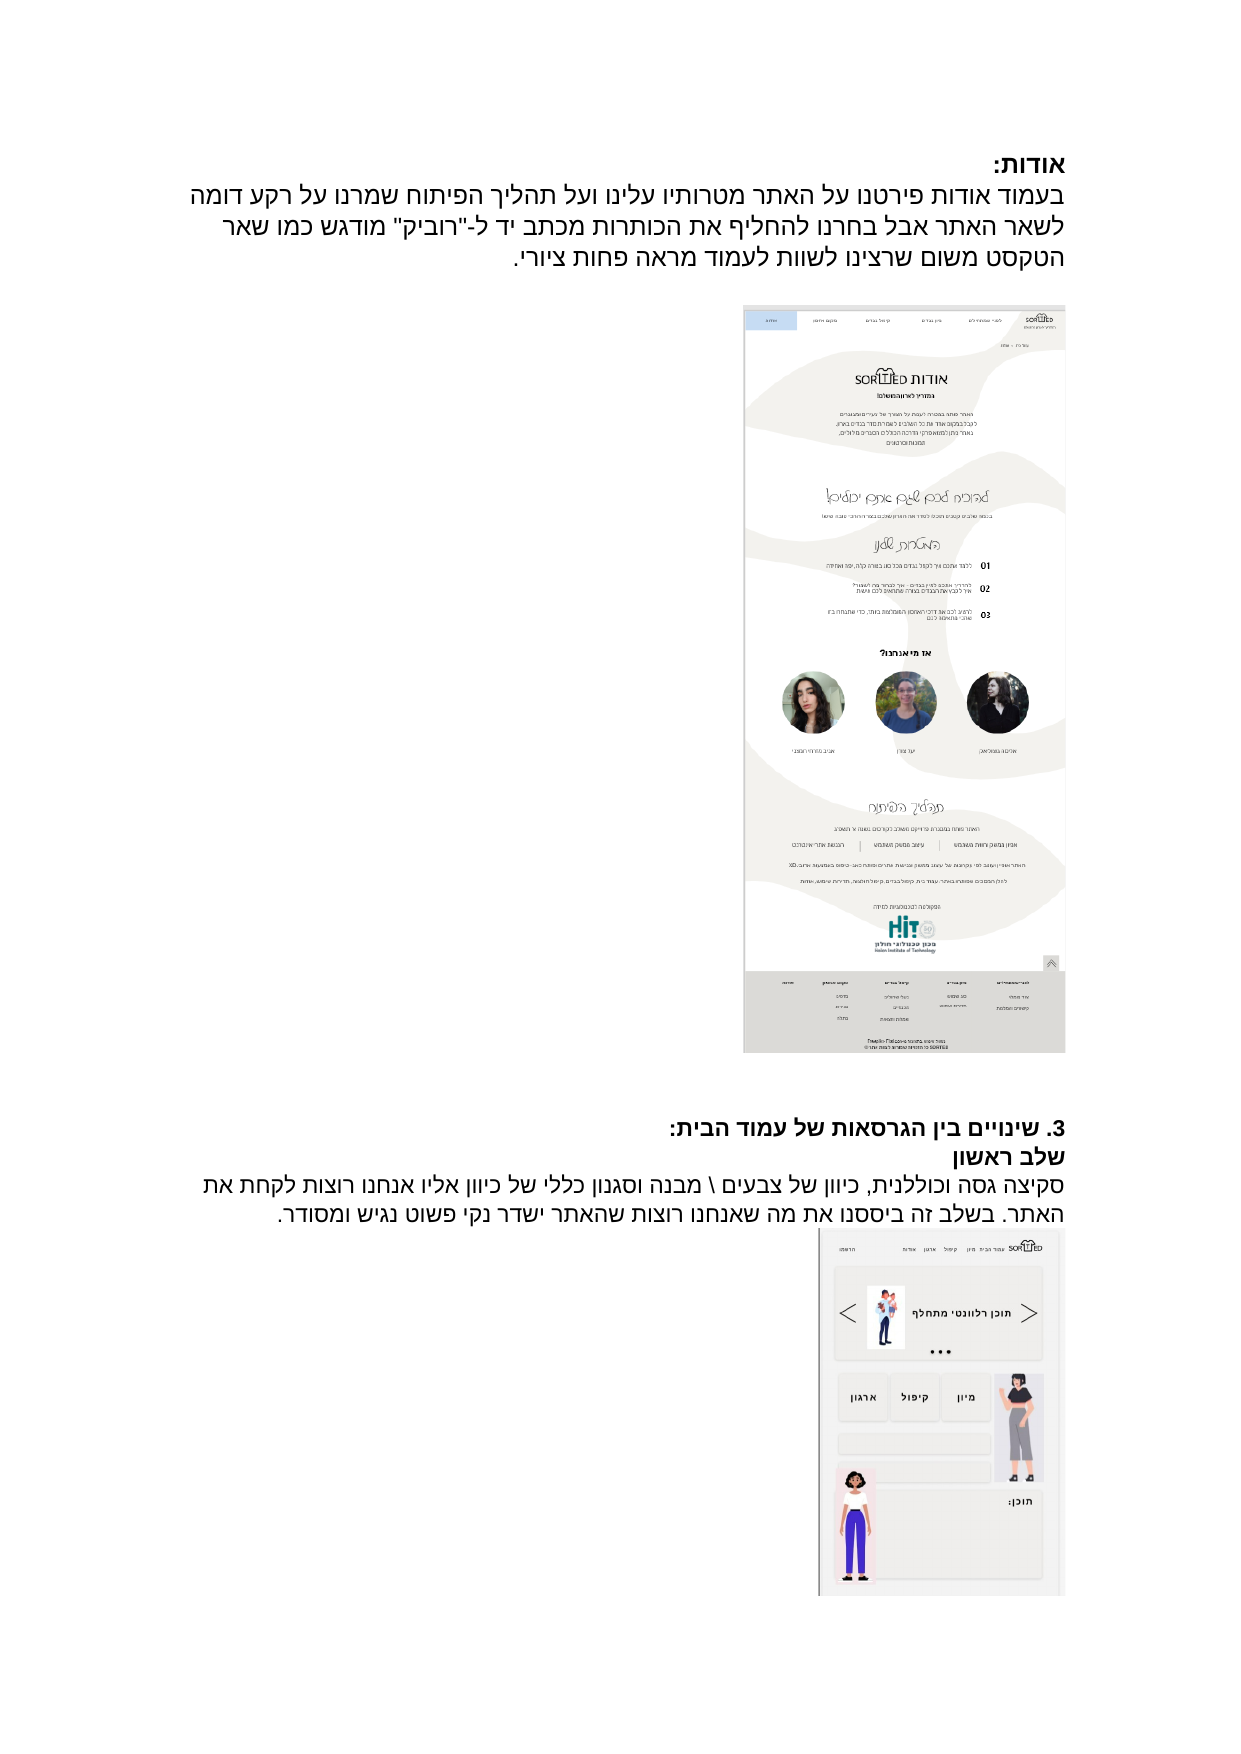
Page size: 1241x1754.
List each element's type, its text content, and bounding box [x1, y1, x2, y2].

list אודות: [150, 150, 1066, 179]
list בעמוד אודות פירטנו על האתר מטרותיו עלינו ועל תהליך הפיתוח שמרנו על רקע דומה לשאר האתר אבל בחרנו להחליף את הכותרות מכתב יד ל-"רוביק" מודגש כמו שאר הטקסט משום שרצינו לשוות לעמוד מראה פחות ציורי. [150, 181, 1066, 272]
picture [743, 305, 1066, 1053]
picture [818, 1228, 1066, 1596]
list 3. שינויים בין הגרסאות של עמוד הבית: [150, 1115, 1066, 1142]
list שלב ראשון [150, 1144, 1066, 1170]
list סקיצה גסה וכוללנית, כיוון של צבעים \ מבנה וסגנון כללי של כיוון אליו אנחנו רוצות לקחת את האתר. בשלב זה ביססנו את מה שאנחנו רוצות שהאתר ישדר נקי פשוט נגיש ומסודר. [150, 1172, 1066, 1227]
